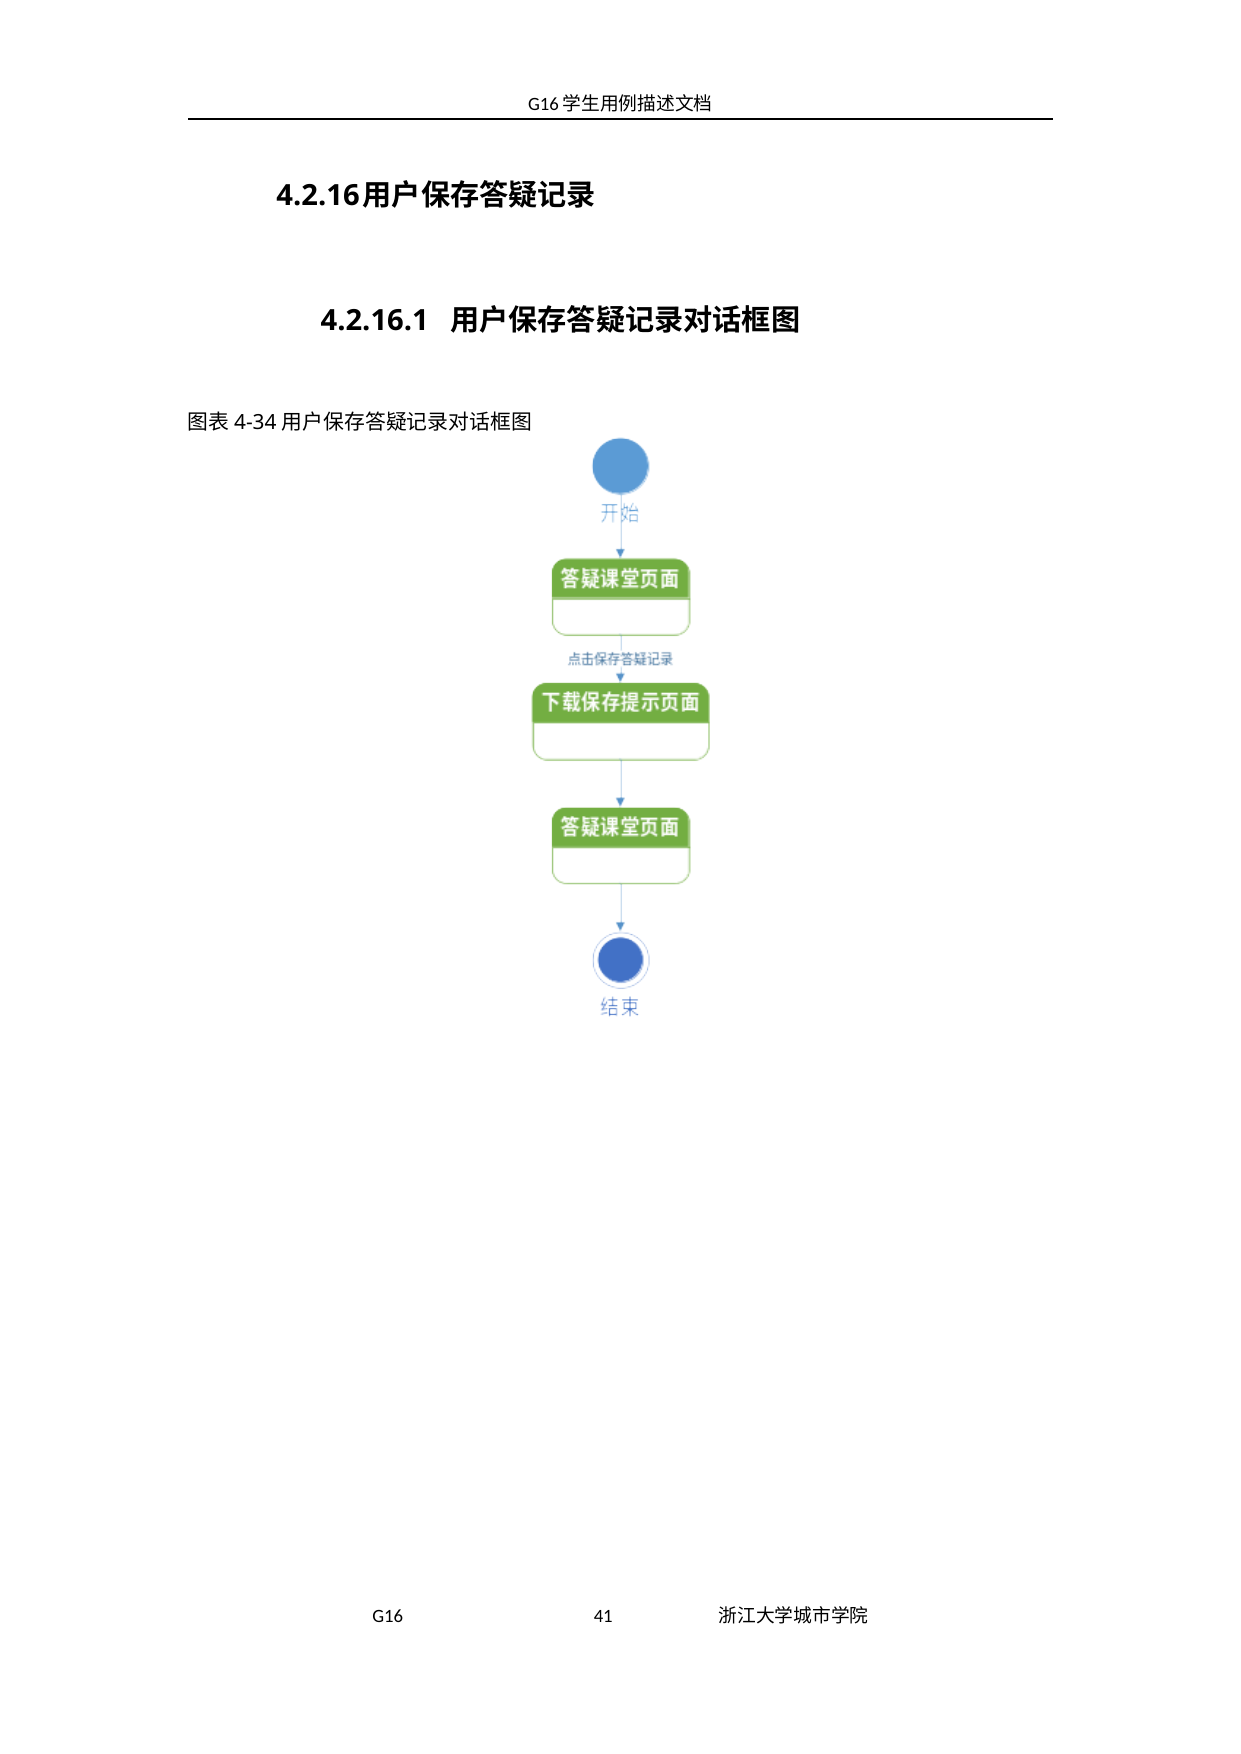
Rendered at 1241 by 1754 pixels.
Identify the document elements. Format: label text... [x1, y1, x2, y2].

subtitle 用户保存答疑记录 [276, 160, 1053, 225]
subtitle 用户保存答疑记录对话框图 [320, 285, 1053, 350]
